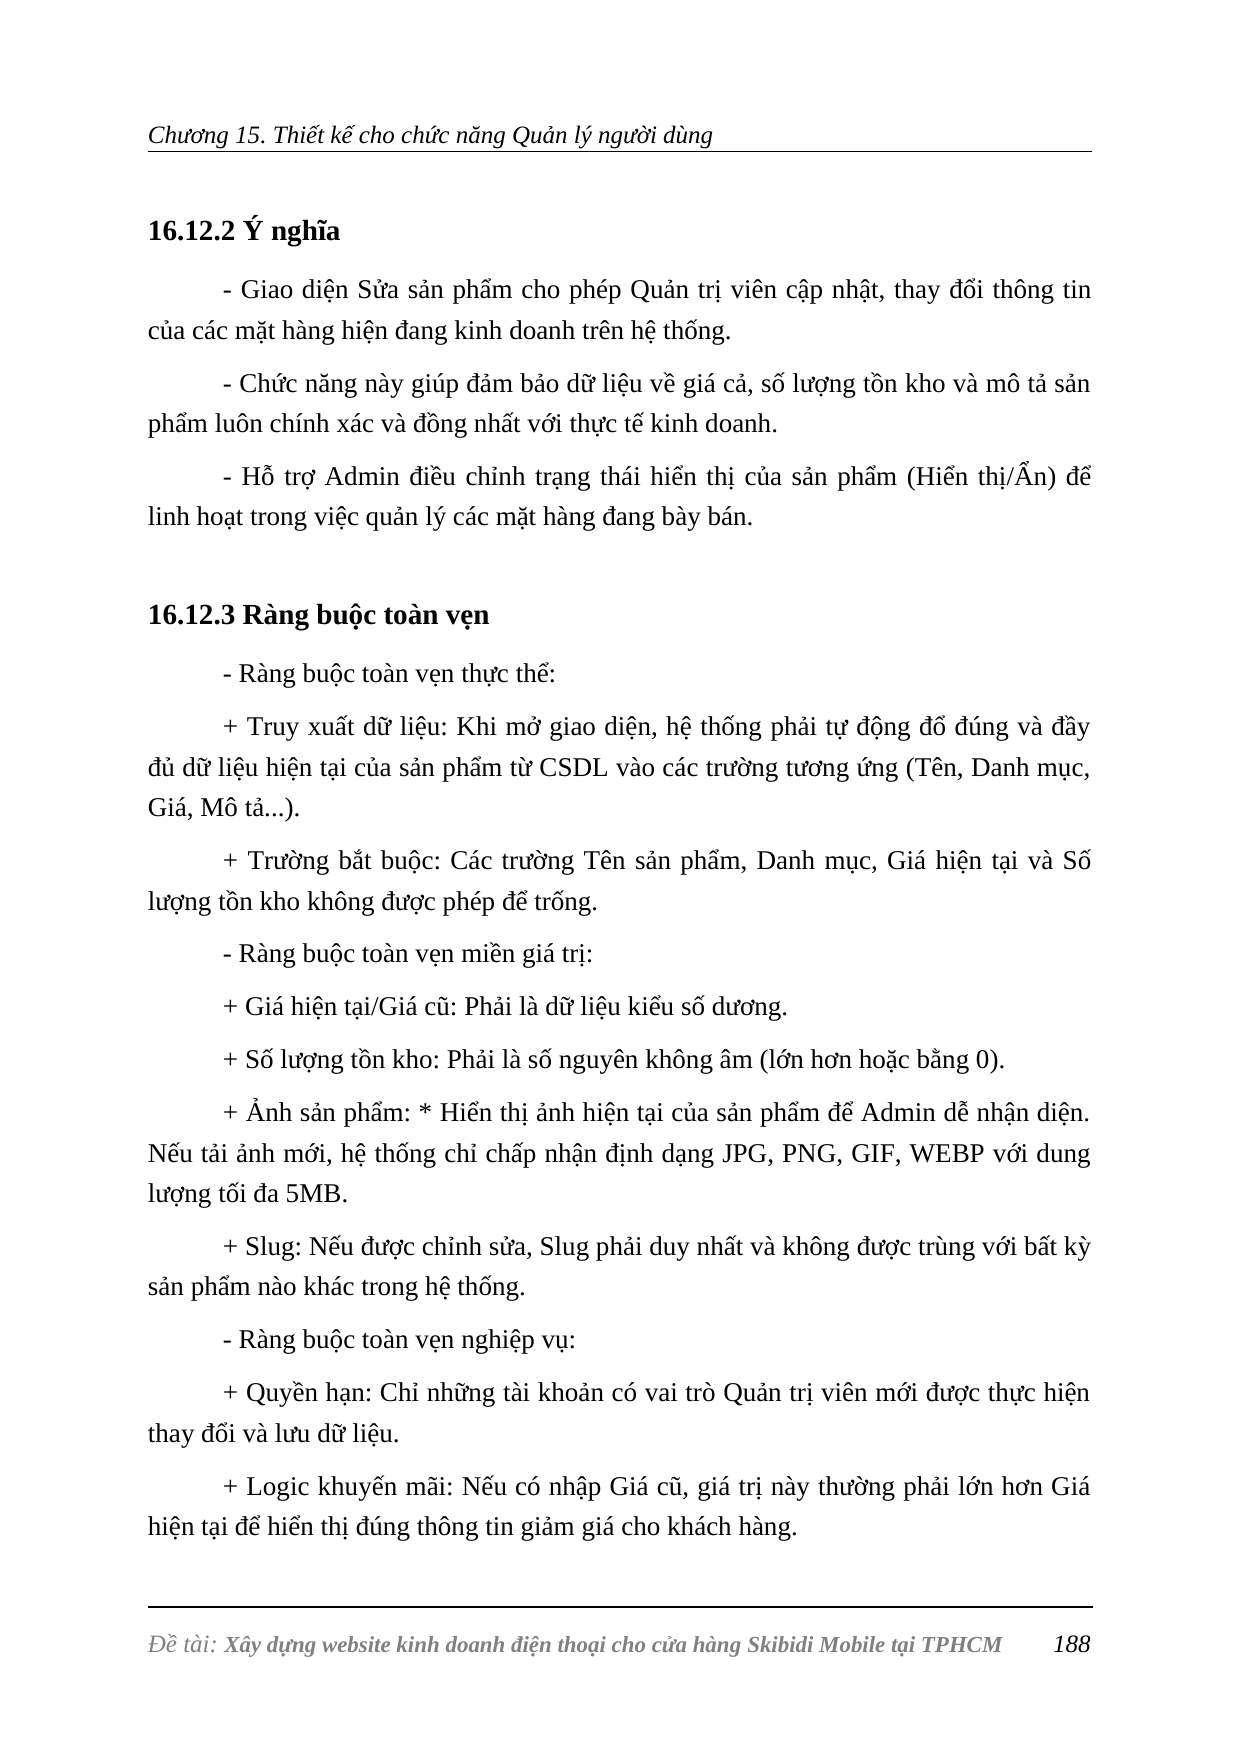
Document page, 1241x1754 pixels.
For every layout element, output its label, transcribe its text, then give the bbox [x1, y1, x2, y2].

text - Ràng buộc toàn vẹn miền giá trị: [148, 938, 1092, 969]
text - Giao diện Sửa sản phẩm cho phép Quản trị viên cập nhật, thay đổi thông tin của các mặt hàng hiện đang kinh doanh trên hệ thống. [148, 273, 1092, 345]
text + Ảnh sản phẩm: * Hiển thị ảnh hiện tại của sản phẩm để Admin dễ nhận diện. Nếu tải ảnh mới, hệ thống chỉ chấp nhận định dạng JPG, PNG, GIF, WEBP với dung lượng tối đa 5MB. [148, 1096, 1092, 1208]
text - Ràng buộc toàn vẹn nghiệp vụ: [148, 1323, 1092, 1354]
subtitle Ý nghĩa [148, 207, 1092, 248]
text - Ràng buộc toàn vẹn thực thể: [148, 658, 1092, 689]
text - Chức năng này giúp đảm bảo dữ liệu về giá cả, số lượng tồn kho và mô tả sản phẩm luôn chính xác và đồng nhất với thực tế kinh doanh. [148, 367, 1092, 438]
text + Quyền hạn: Chỉ những tài khoản có vai trò Quản trị viên mới được thực hiện thay đổi và lưu dữ liệu. [148, 1376, 1092, 1448]
subtitle Ràng buộc toàn vẹn [148, 591, 1092, 633]
text - Hỗ trợ Admin điều chỉnh trạng thái hiển thị của sản phẩm (Hiển thị/Ẩn) để linh hoạt trong việc quản lý các mặt hàng đang bày bán. [148, 460, 1092, 532]
text + Giá hiện tại/Giá cũ: Phải là dữ liệu kiểu số dương. [148, 991, 1092, 1022]
text + Slug: Nếu được chỉnh sửa, Slug phải duy nhất và không được trùng với bất kỳ sản phẩm nào khác trong hệ thống. [148, 1230, 1092, 1302]
text + Trường bắt buộc: Các trường Tên sản phẩm, Danh mục, Giá hiện tại và Số lượng tồn kho không được phép để trống. [148, 844, 1092, 916]
text + Logic khuyến mãi: Nếu có nhập Giá cũ, giá trị này thường phải lớn hơn Giá hiện tại để hiển thị đúng thông tin giảm giá cho khách hàng. [148, 1470, 1092, 1541]
text + Số lượng tồn kho: Phải là số nguyên không âm (lớn hơn hoặc bằng 0). [148, 1043, 1092, 1074]
text + Truy xuất dữ liệu: Khi mở giao diện, hệ thống phải tự động đổ đúng và đầy đủ dữ liệu hiện tại của sản phẩm từ CSDL vào các trường tương ứng (Tên, Danh mục, Giá, Mô tả...). [148, 711, 1092, 822]
